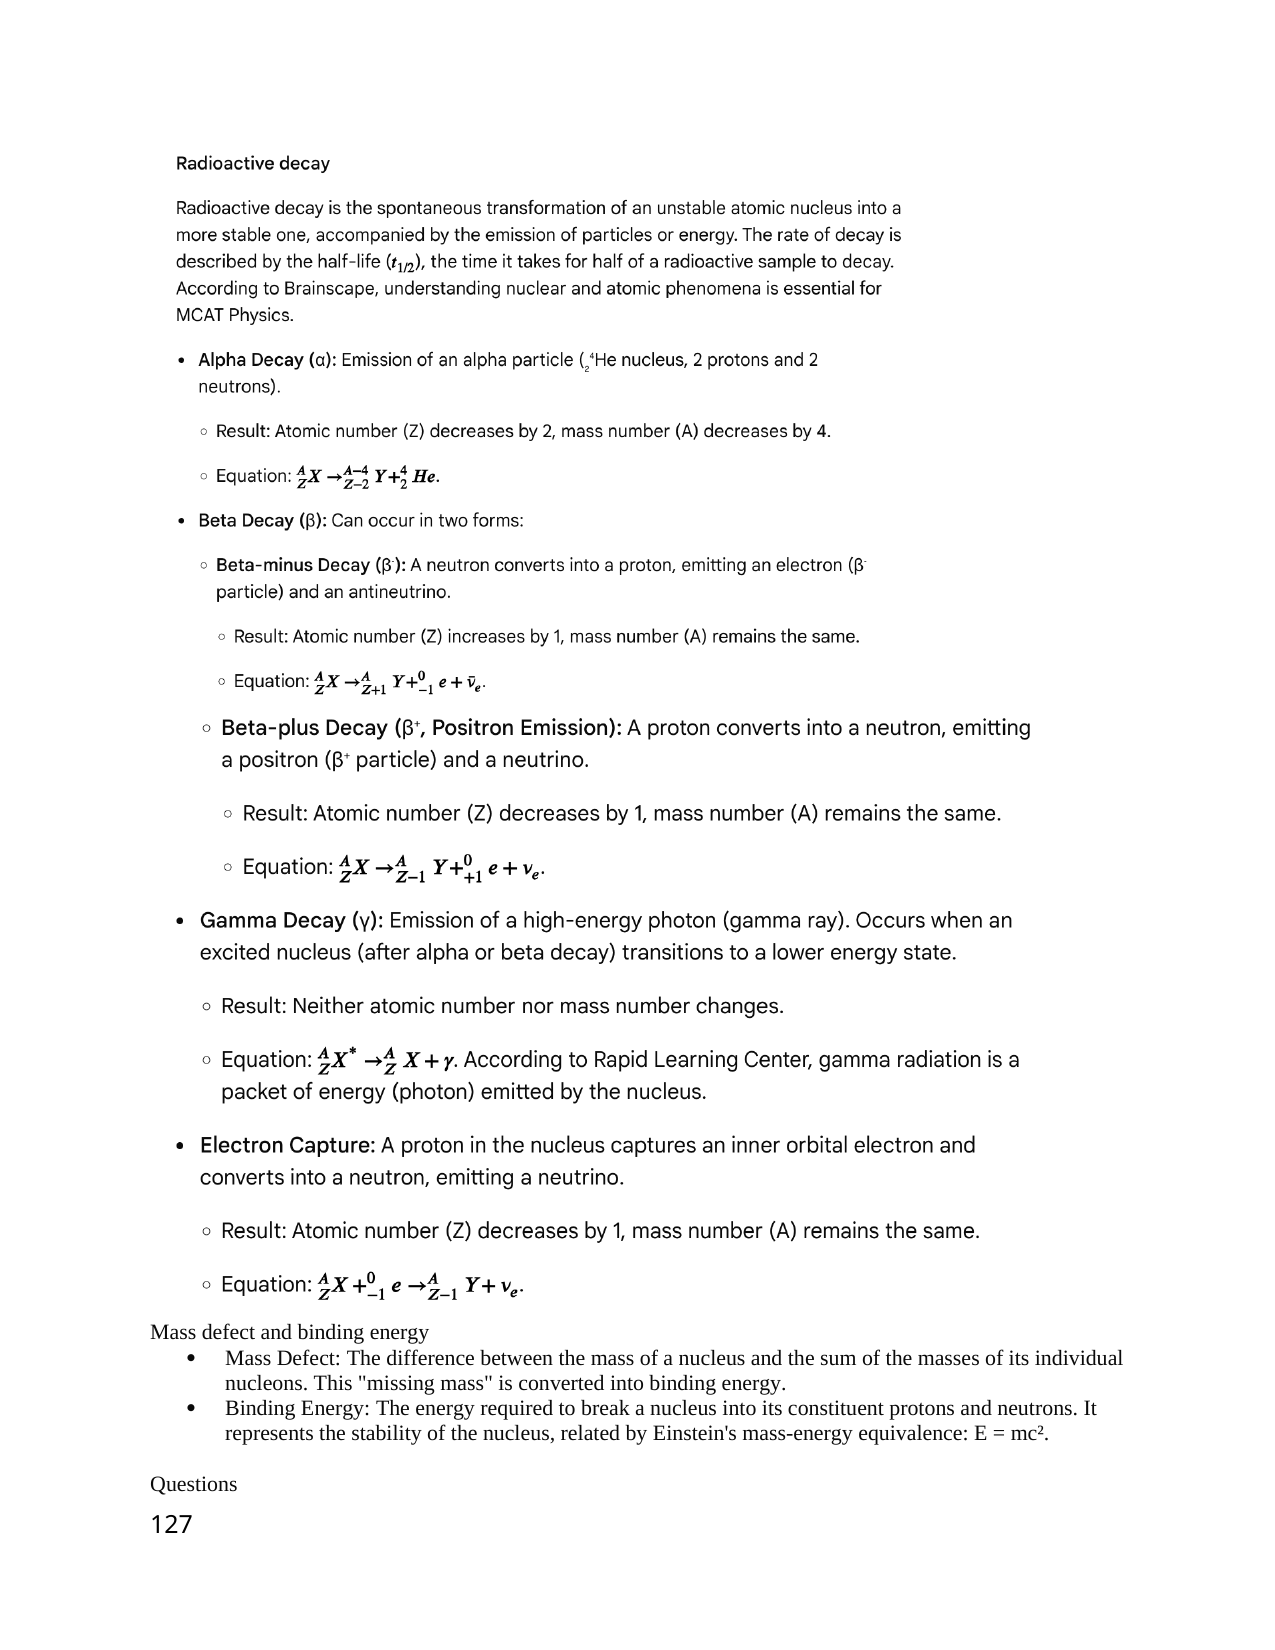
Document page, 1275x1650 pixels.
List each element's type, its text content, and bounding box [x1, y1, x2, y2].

picture [150, 150, 1125, 1320]
list Mass Defect: The difference between the mass of a nucleus and the sum of the masses of its individual nucleons. This "missing mass" is converted into binding energy. [187, 1344, 1125, 1395]
list Binding Energy: The energy required to break a nucleus into its constituent protons and neutrons. It represents the stability of the nucleus, related by Einstein's mass-energy equivalence: E = mc². [187, 1395, 1125, 1445]
text Questions [150, 1471, 1125, 1496]
text Mass defect and binding energy [150, 1320, 1125, 1344]
